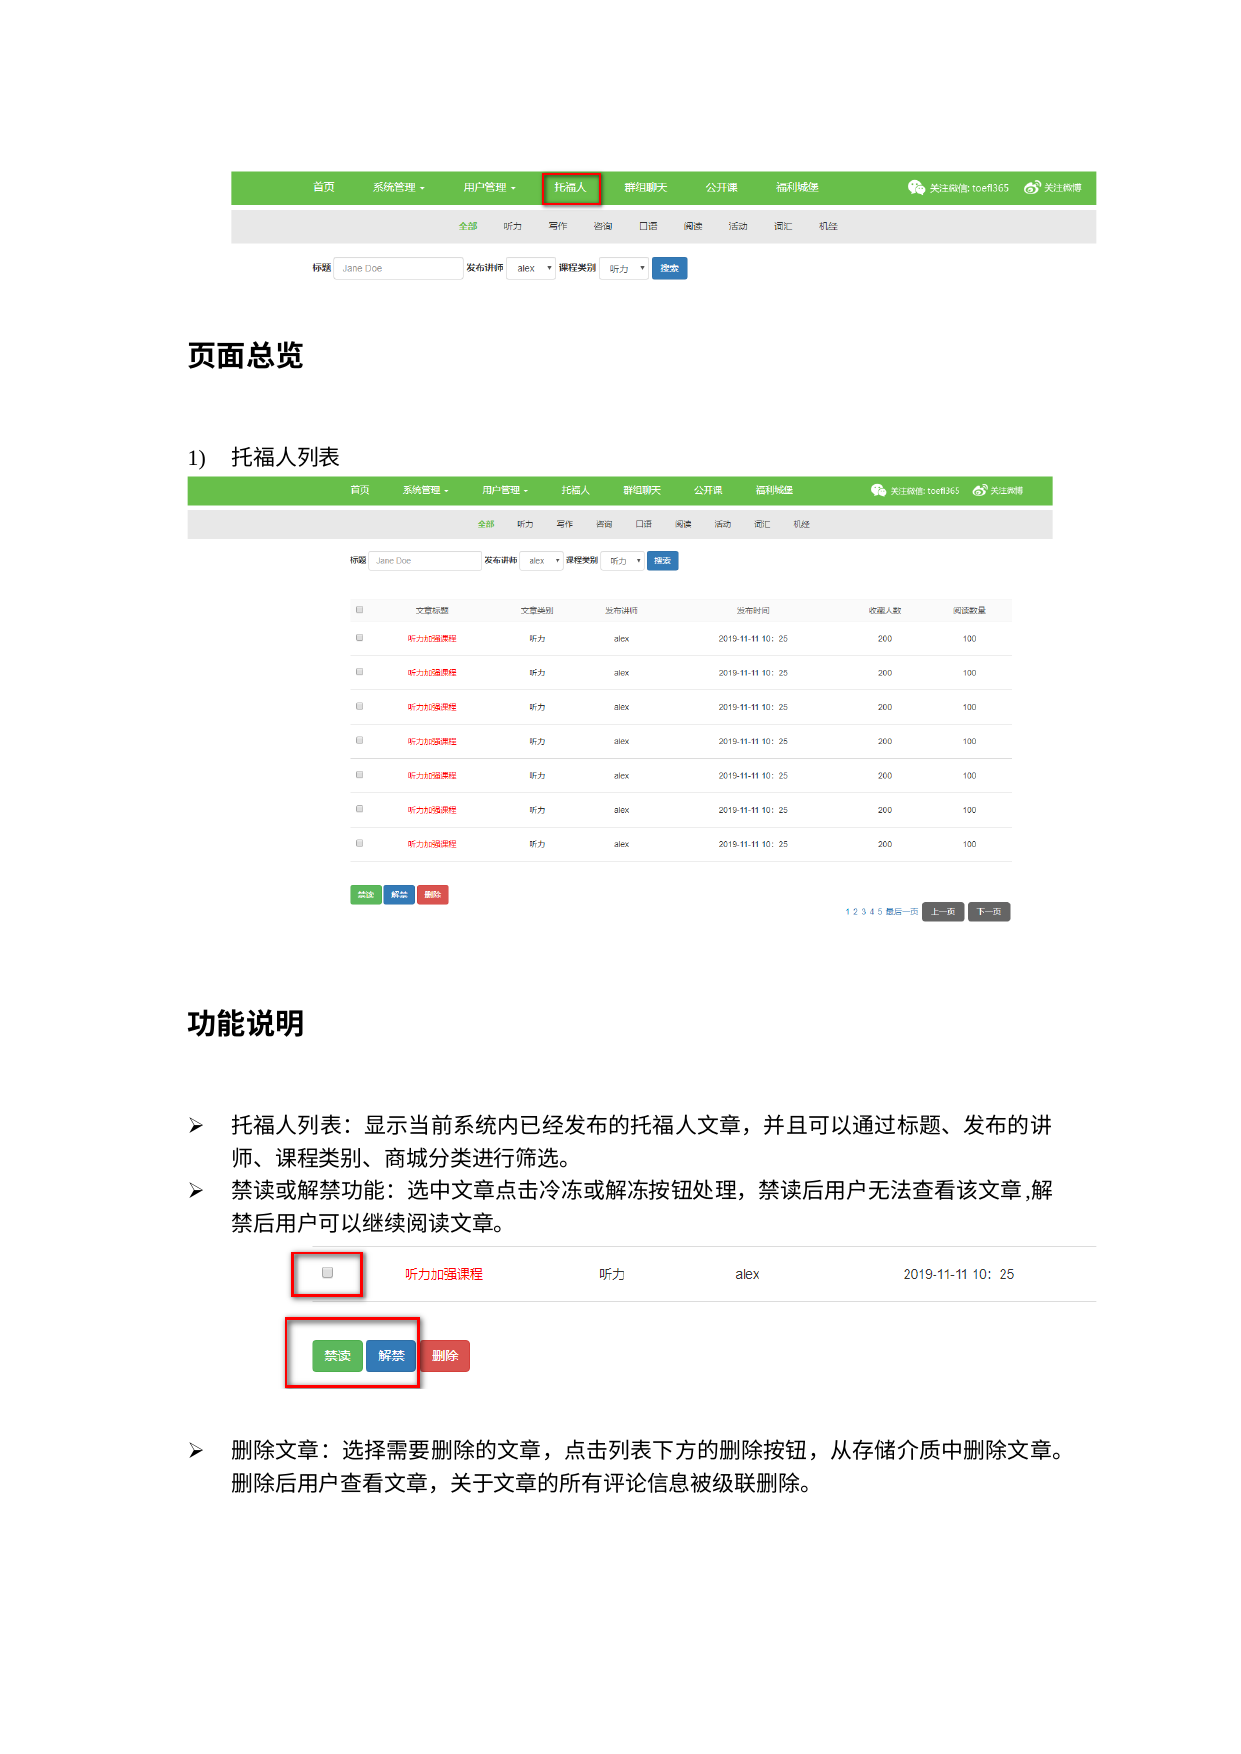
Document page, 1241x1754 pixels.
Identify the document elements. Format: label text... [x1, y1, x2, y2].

list 托福人列表 [187, 440, 1053, 472]
list 禁读或解禁功能：选中文章点击冷冻或解冻按钮处理，禁读后用户无法查看该文章,解禁后用户可以继续阅读文章。 [187, 1173, 1053, 1238]
list 托福人列表：显示当前系统内已经发布的托福人文章，并且可以通过标题、发布的讲师、课程类别、商城分类进行筛选。 [187, 1108, 1053, 1173]
subtitle 页面总览 [187, 321, 1053, 386]
list 删除文章：选择需要删除的文章，点击列表下方的删除按钮，从存储介质中删除文章。删除后用户查看文章，关于文章的所有评论信息被级联删除。 [187, 1433, 1053, 1498]
picture [231, 1238, 1097, 1389]
subtitle 功能说明 [187, 989, 1053, 1054]
picture [231, 162, 1097, 284]
picture [187, 472, 1053, 938]
